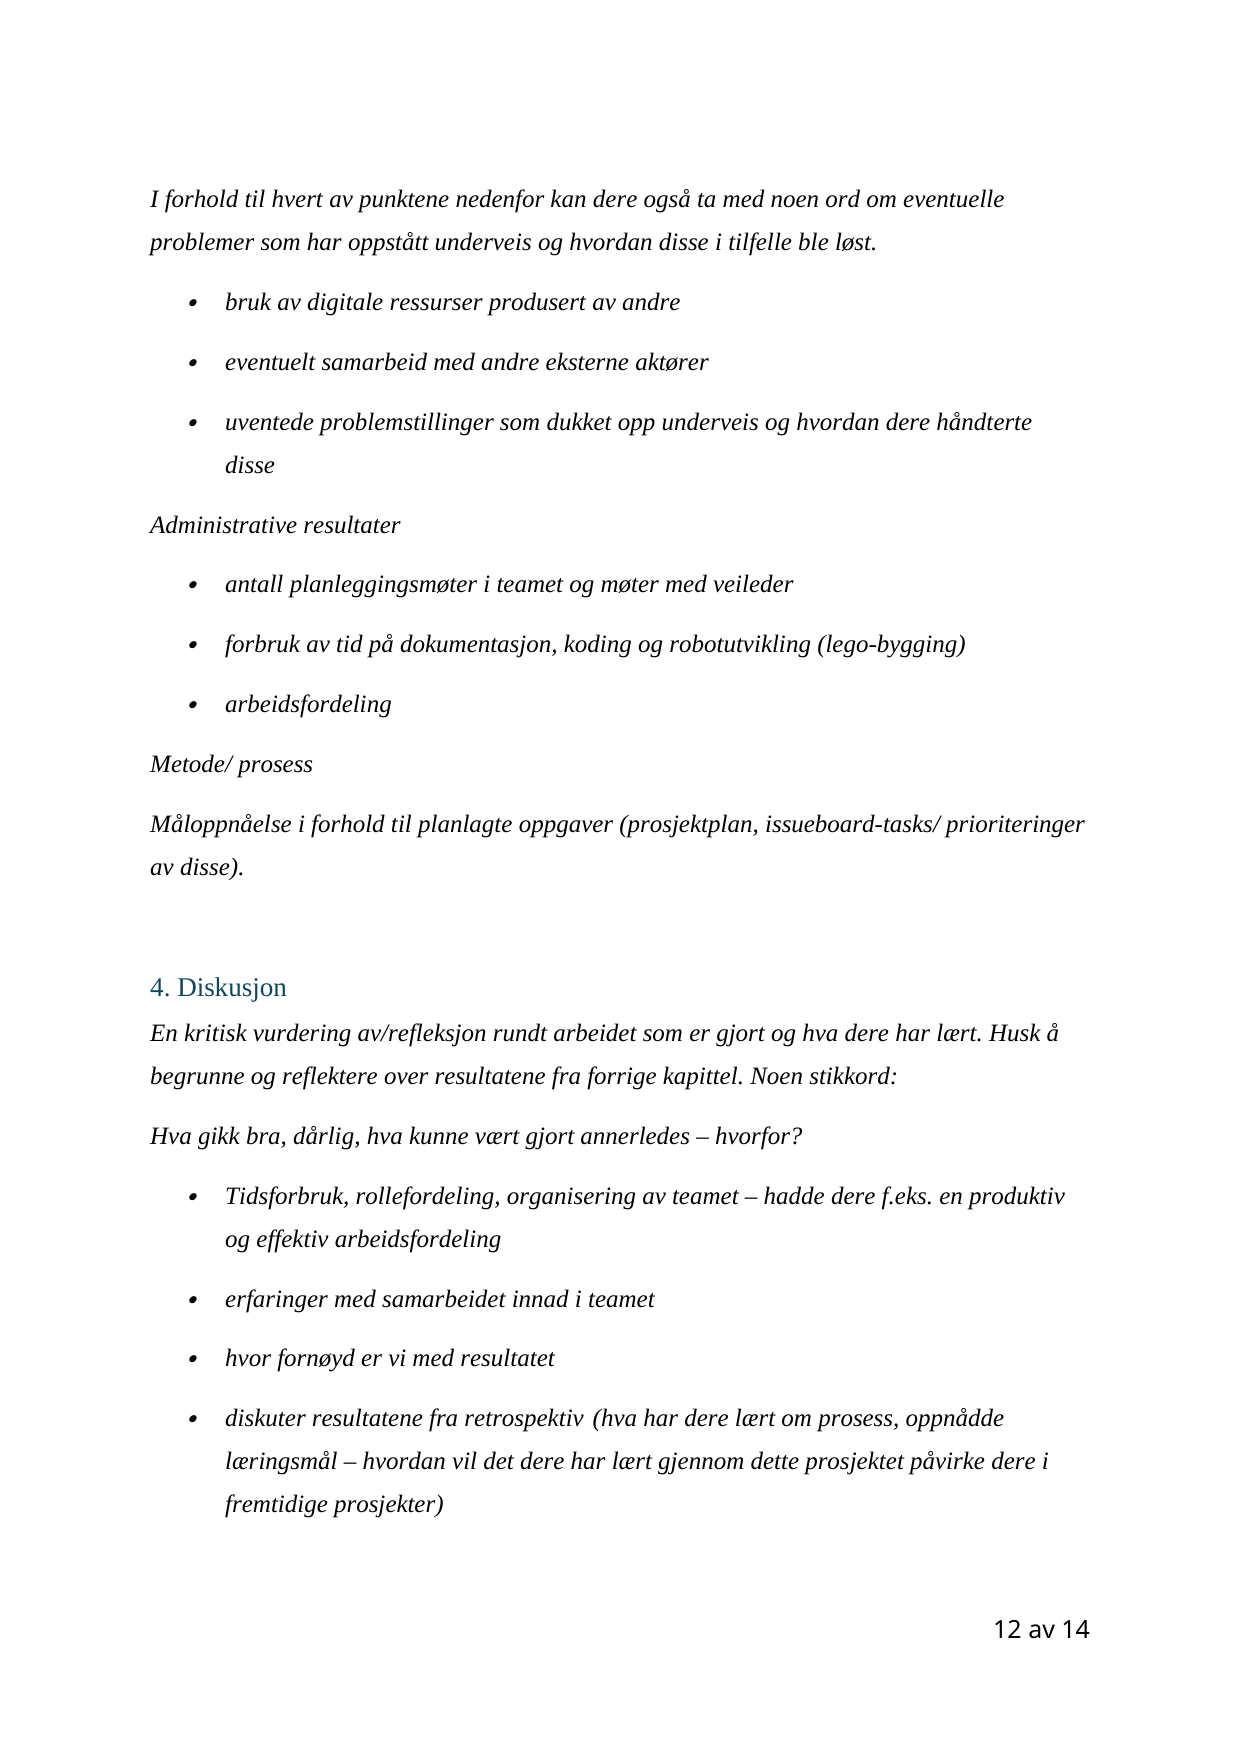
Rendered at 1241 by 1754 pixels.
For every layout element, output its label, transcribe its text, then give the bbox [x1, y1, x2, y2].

subtitle 4. Diskusjon [150, 971, 1090, 1003]
list diskuter resultatene fra retrospektiv (hva har dere lært om prosess, oppnådde læringsmål – hvordan vil det dere har lært gjennom dette prosjektet påvirke dere i fremtidige prosjekter) [187, 1403, 1090, 1518]
list uventede problemstillinger som dukket opp underveis og hvordan dere håndterte disse [187, 407, 1090, 479]
text I forhold til hvert av punktene nedenfor kan dere også ta med noen ord om eventuelle problemer som har oppstått underveis og hvordan disse i tilfelle ble løst. [150, 184, 1090, 256]
list hvor fornøyd er vi med resultatet [187, 1343, 1090, 1372]
list erfaringer med samarbeidet innad i teamet [187, 1284, 1090, 1312]
list eventuelt samarbeid med andre eksterne aktører [187, 347, 1090, 376]
text Metode/ prosess [150, 749, 1090, 778]
list arbeidsfordeling [187, 689, 1090, 718]
list Tidsforbruk, rollefordeling, organisering av teamet – hadde dere f.eks. en produktiv og effektiv arbeidsfordeling [187, 1181, 1090, 1253]
list antall planleggingsmøter i teamet og møter med veileder [187, 569, 1090, 598]
text Hva gikk bra, dårlig, hva kunne vært gjort annerledes – hvorfor? [150, 1121, 1090, 1150]
list bruk av digitale ressurser produsert av andre [187, 287, 1090, 316]
text Administrative resultater [150, 510, 1090, 538]
list forbruk av tid på dokumentasjon, koding og robotutvikling (lego-bygging) [187, 629, 1090, 658]
text En kritisk vurdering av/refleksjon rundt arbeidet som er gjort og hva dere har lært. Husk å begrunne og reflektere over resultatene fra forrige kapittel. Noen stikkord: [150, 1018, 1090, 1090]
text Måloppnåelse i forhold til planlagte oppgaver (prosjektplan, issueboard-tasks/ prioriteringer av disse). [150, 809, 1090, 881]
